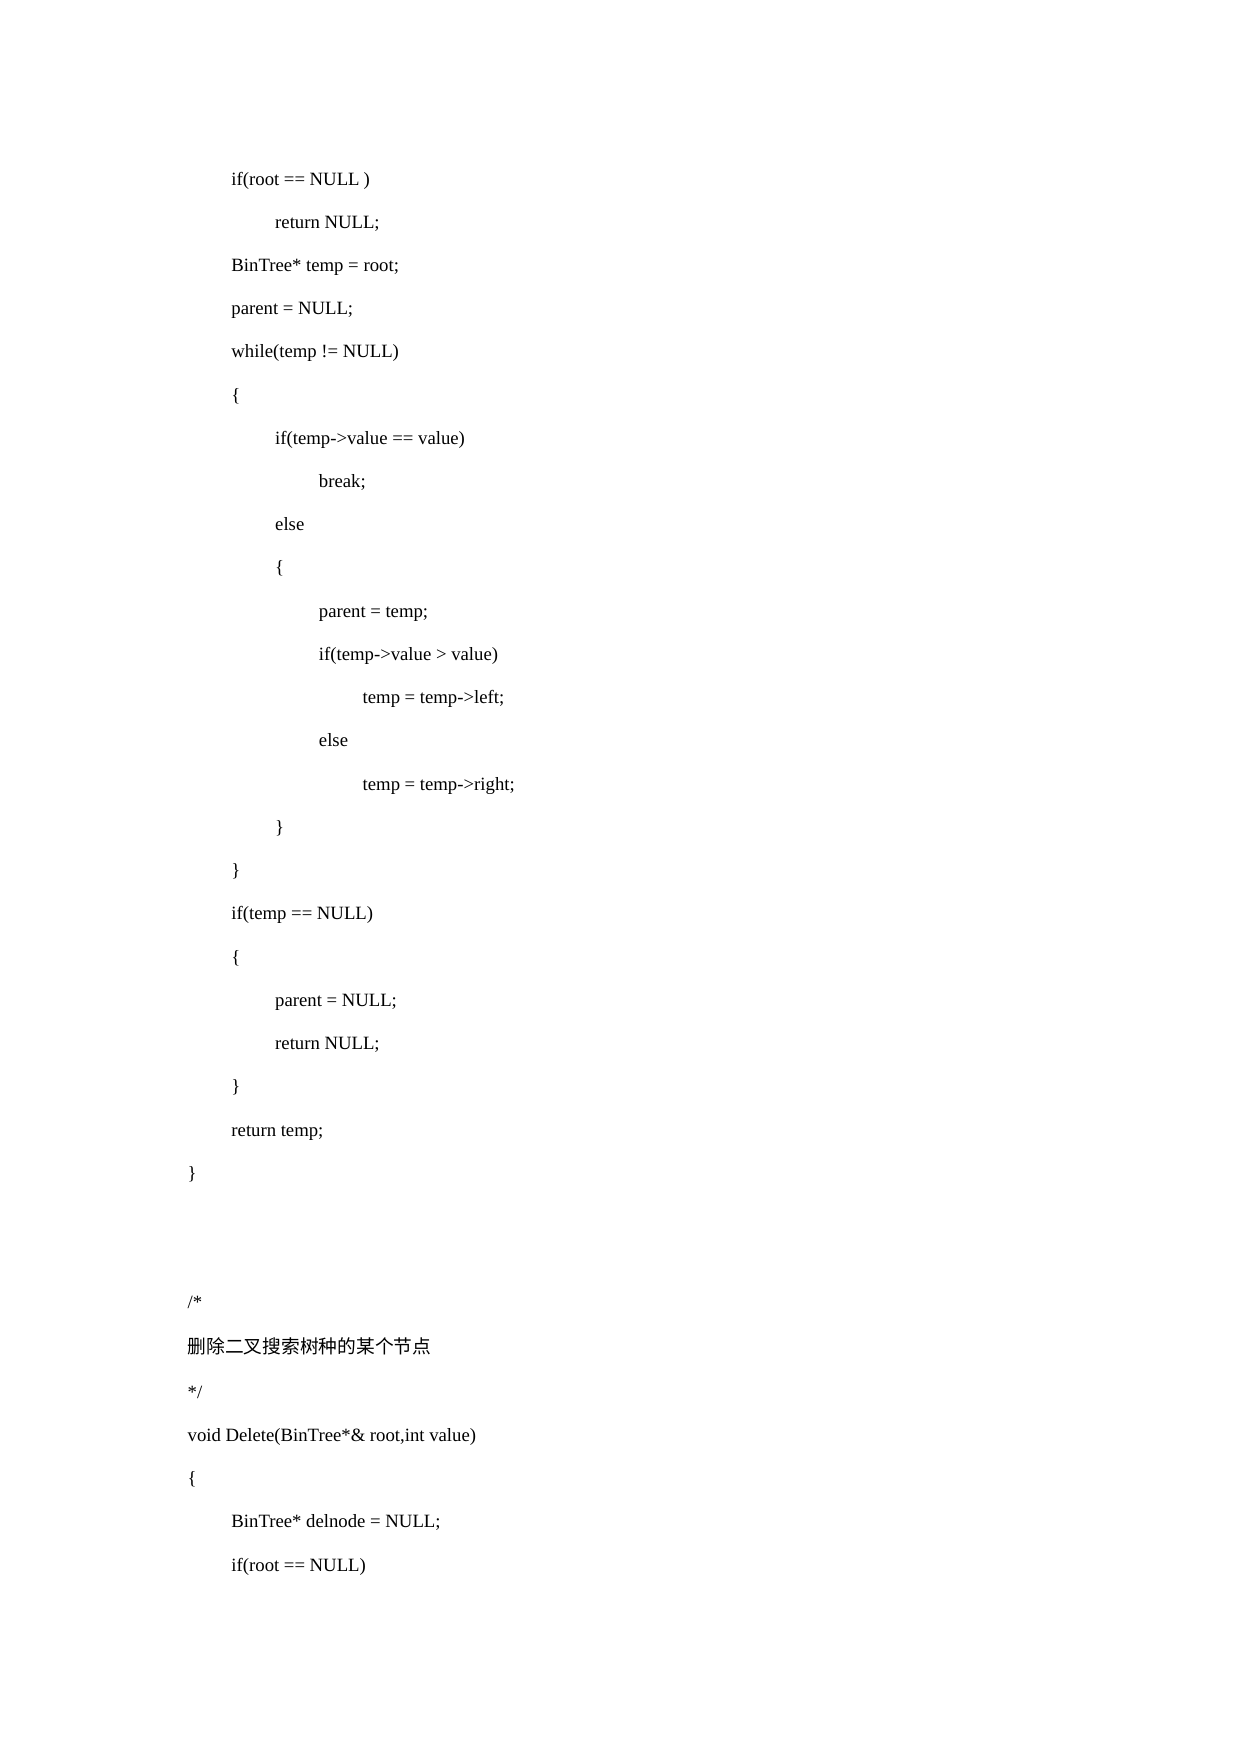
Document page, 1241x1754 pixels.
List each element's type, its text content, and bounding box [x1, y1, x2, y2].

text else [187, 724, 1053, 756]
text while(temp != NULL) [187, 335, 1053, 367]
text parent = temp; [187, 594, 1053, 627]
text BinTree* temp = root; [187, 248, 1053, 281]
text { [187, 940, 1053, 973]
text } [187, 1070, 1053, 1102]
text break; [187, 464, 1053, 497]
text BinTree* delnode = NULL; [187, 1505, 1053, 1537]
text return NULL; [187, 205, 1053, 238]
text { [187, 551, 1053, 583]
text 删除二叉搜索树种的某个节点 [187, 1329, 1053, 1362]
text } [187, 1156, 1053, 1189]
text return NULL; [187, 1027, 1053, 1059]
text { [187, 1462, 1053, 1494]
text temp = temp->left; [187, 681, 1053, 713]
text /* [187, 1286, 1053, 1318]
text if(temp->value > value) [187, 637, 1053, 670]
text void Delete(BinTree*& root,int value) [187, 1418, 1053, 1451]
text if(root == NULL) [187, 1548, 1053, 1581]
text */ [187, 1375, 1053, 1408]
text if(temp->value == value) [187, 421, 1053, 454]
text parent = NULL; [187, 983, 1053, 1016]
text temp = temp->right; [187, 767, 1053, 800]
text parent = NULL; [187, 292, 1053, 324]
text if(temp == NULL) [187, 897, 1053, 929]
text } [187, 810, 1053, 843]
text { [187, 378, 1053, 411]
text if(root == NULL ) [187, 162, 1053, 194]
text else [187, 508, 1053, 540]
text return temp; [187, 1113, 1053, 1146]
text } [187, 854, 1053, 886]
